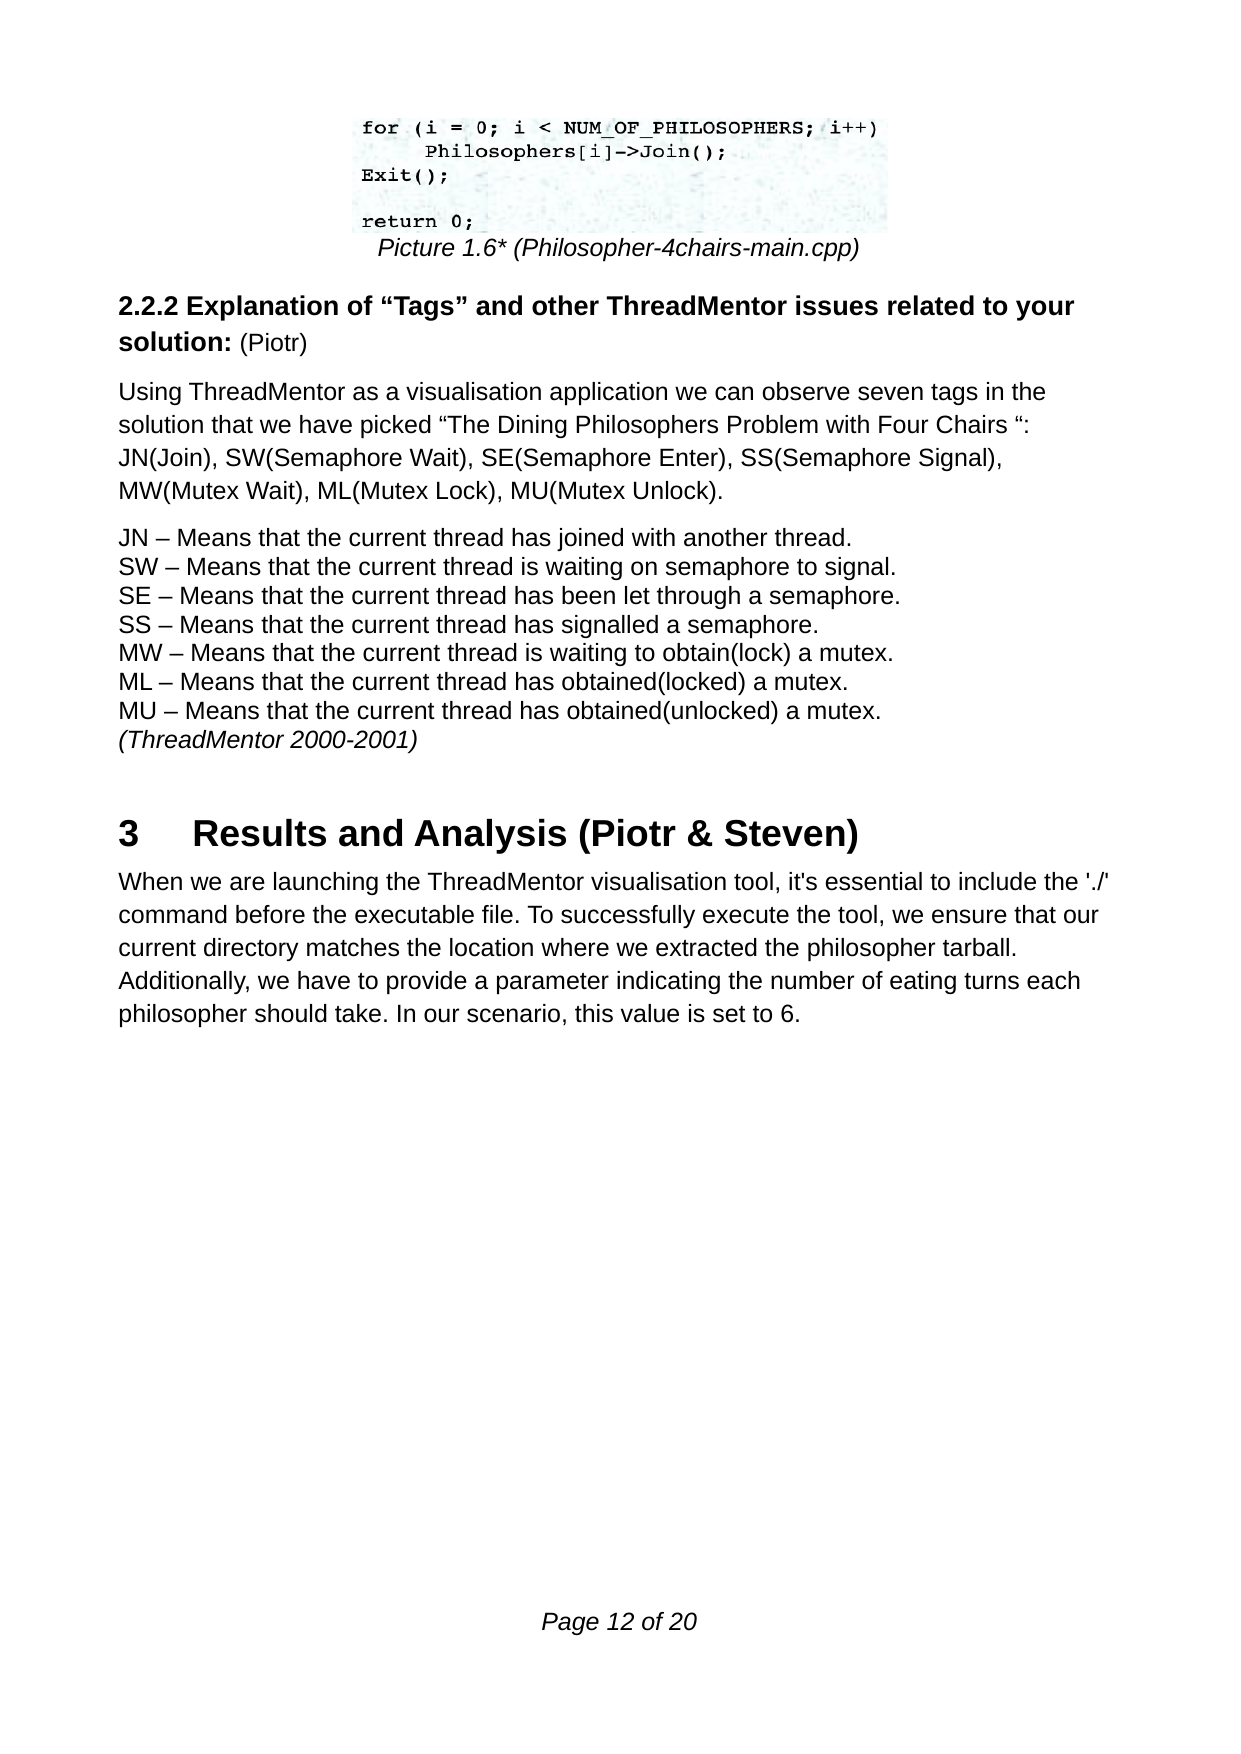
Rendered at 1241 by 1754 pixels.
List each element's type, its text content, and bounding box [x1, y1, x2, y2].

text 2.2.2 Explanation of “Tags” and other ThreadMentor issues related to your solution: (Piotr) [118, 290, 1122, 357]
text MU – Means that the current thread has obtained(unlocked) a mutex. [118, 696, 1122, 724]
text JN – Means that the current thread has joined with another thread. [118, 523, 1122, 552]
text MW – Means that the current thread is waiting to obtain(lock) a mutex. [118, 638, 1122, 667]
subtitle Results and Analysis (Piotr & Steven) [118, 811, 1122, 854]
text Using ThreadMentor as a visualisation application we can observe seven tags in the solution that we have picked “The Dining Philosophers Problem with Four Chairs “: JN(Join), SW(Semaphore Wait), SE(Semaphore Enter), SS(Semaphore Signal), MW(Mutex Wait), ML(Mutex Lock), MU(Mutex Unlock). [118, 377, 1122, 504]
picture [352, 118, 888, 233]
text When we are launching the ThreadMentor visualisation tool, it's essential to include the './' command before the executable file. To successfully execute the tool, we ensure that our current directory matches the location where we extracted the philosopher tarball. Additionally, we have to provide a parameter indicating the number of eating turns each philosopher should take. In our scenario, this value is set to 6. [118, 867, 1122, 1028]
text ML – Means that the current thread has obtained(locked) a mutex. [118, 667, 1122, 696]
text (ThreadMentor 2000-2001) [118, 724, 1122, 753]
text Picture 1.6* (Philosopher-4chairs-main.cpp) [118, 233, 1122, 261]
text SS – Means that the current thread has signalled a semaphore. [118, 609, 1122, 638]
text SW – Means that the current thread is waiting on semaphore to signal. [118, 552, 1122, 581]
text SE – Means that the current thread has been let through a semaphore. [118, 581, 1122, 609]
